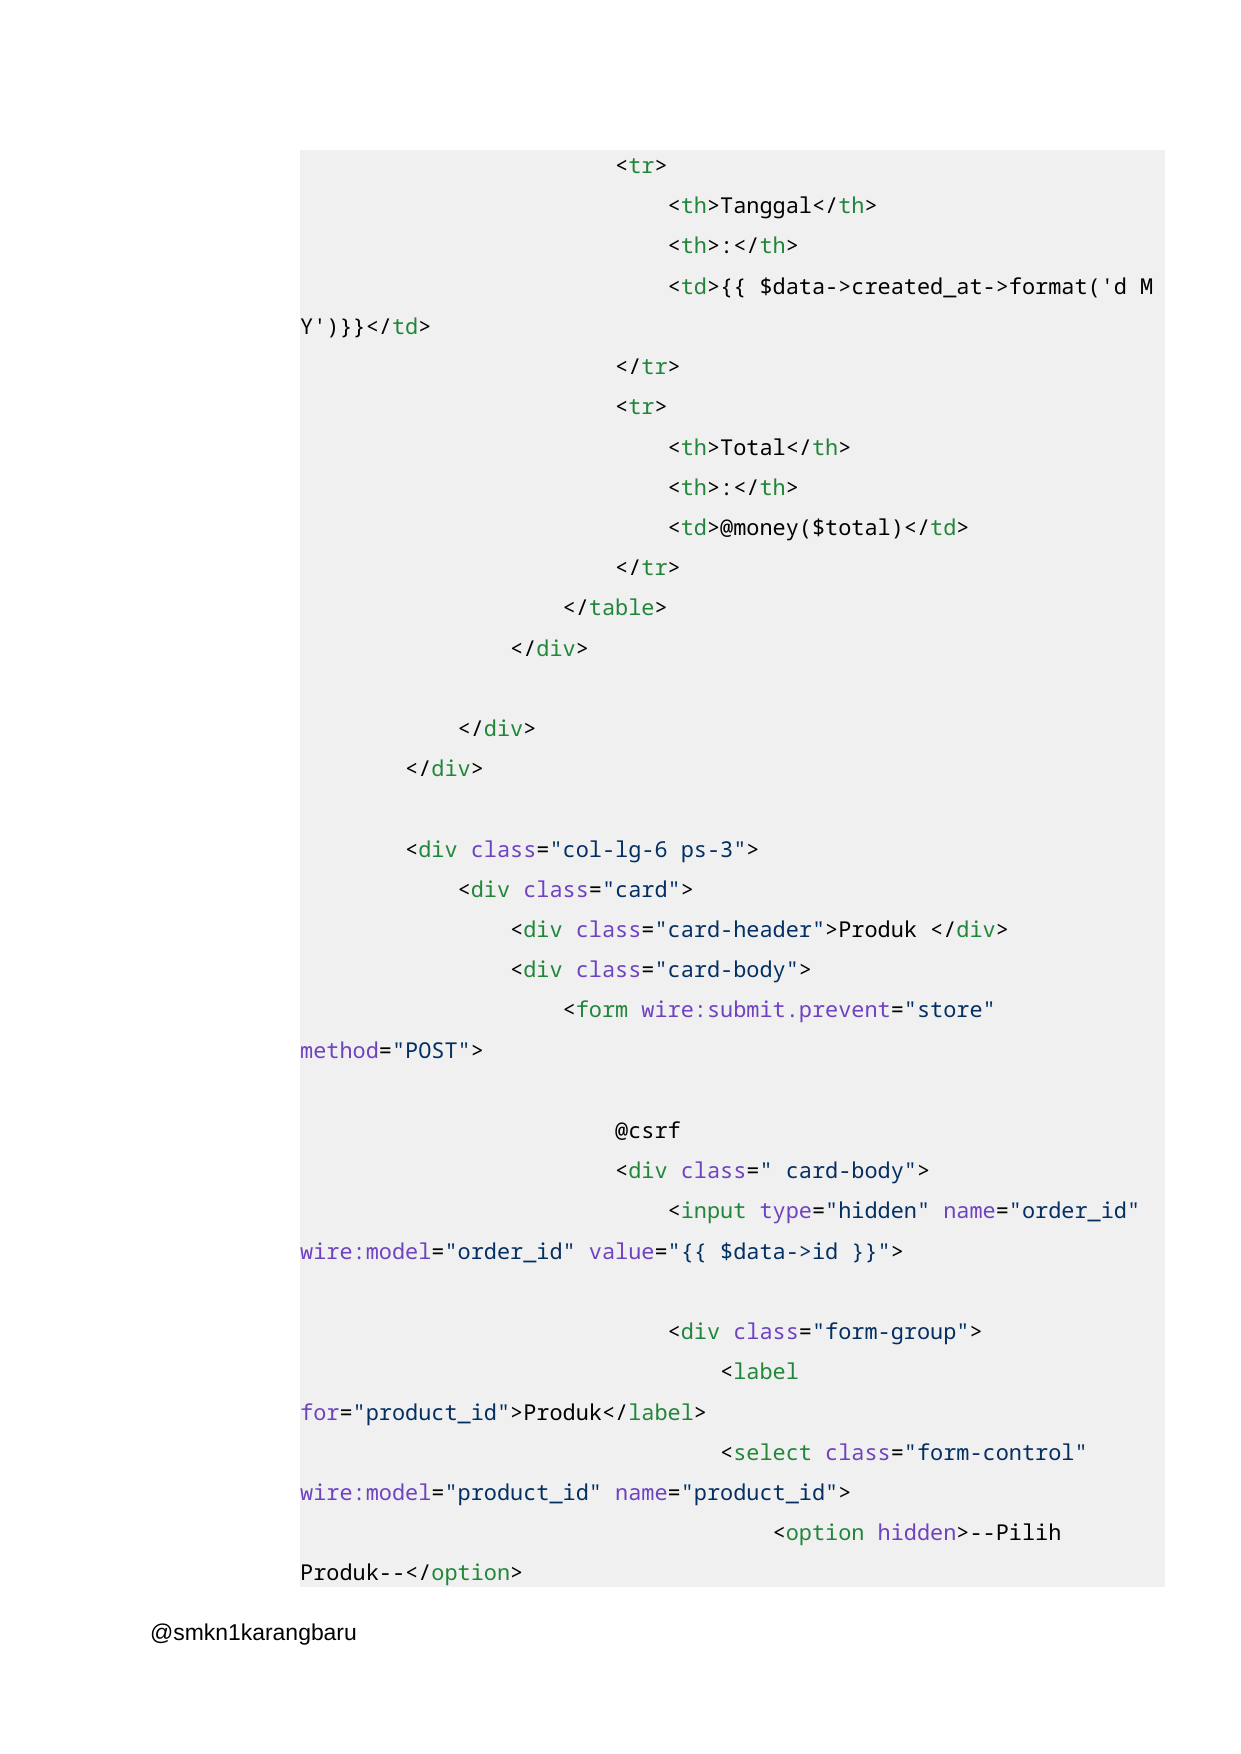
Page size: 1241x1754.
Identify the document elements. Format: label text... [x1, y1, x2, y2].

text <th>Tanggal</th> [300, 190, 1165, 220]
text <th>:</th> [300, 230, 1165, 260]
text <tr> [300, 391, 1165, 421]
text <div class="card-header">Produk </div> [300, 914, 1165, 944]
text <select class="form-control" wire:model="product_id" name="product_id"> [300, 1437, 1165, 1507]
text <option hidden>--Pilih Produk--</option> [300, 1517, 1165, 1587]
text </tr> [300, 552, 1165, 582]
text <div class="form-group"> [300, 1316, 1165, 1346]
text <form wire:submit.prevent="store" method="POST"> [300, 994, 1165, 1064]
text <div class="card"> [300, 874, 1165, 903]
text </tr> [300, 351, 1165, 381]
text <td>{{ $data->created_at->format('d M Y')}}</td> [300, 271, 1165, 341]
text <div class="col-lg-6 ps-3"> [300, 833, 1165, 863]
text </table> [300, 592, 1165, 622]
text <div class="card-body"> [300, 954, 1165, 984]
text <input type="hidden" name="order_id" wire:model="order_id" value="{{ $data->id }}"> [300, 1195, 1165, 1265]
text <td>@money($total)</td> [300, 512, 1165, 542]
text <div class=" card-body"> [300, 1155, 1165, 1185]
text </div> [300, 753, 1165, 783]
text @csrf [300, 1115, 1165, 1145]
text </div> [300, 632, 1165, 662]
text <th>Total</th> [300, 431, 1165, 461]
text <th>:</th> [300, 472, 1165, 501]
text <tr> [300, 150, 1165, 180]
text </div> [300, 713, 1165, 743]
text <label for="product_id">Produk</label> [300, 1356, 1165, 1426]
